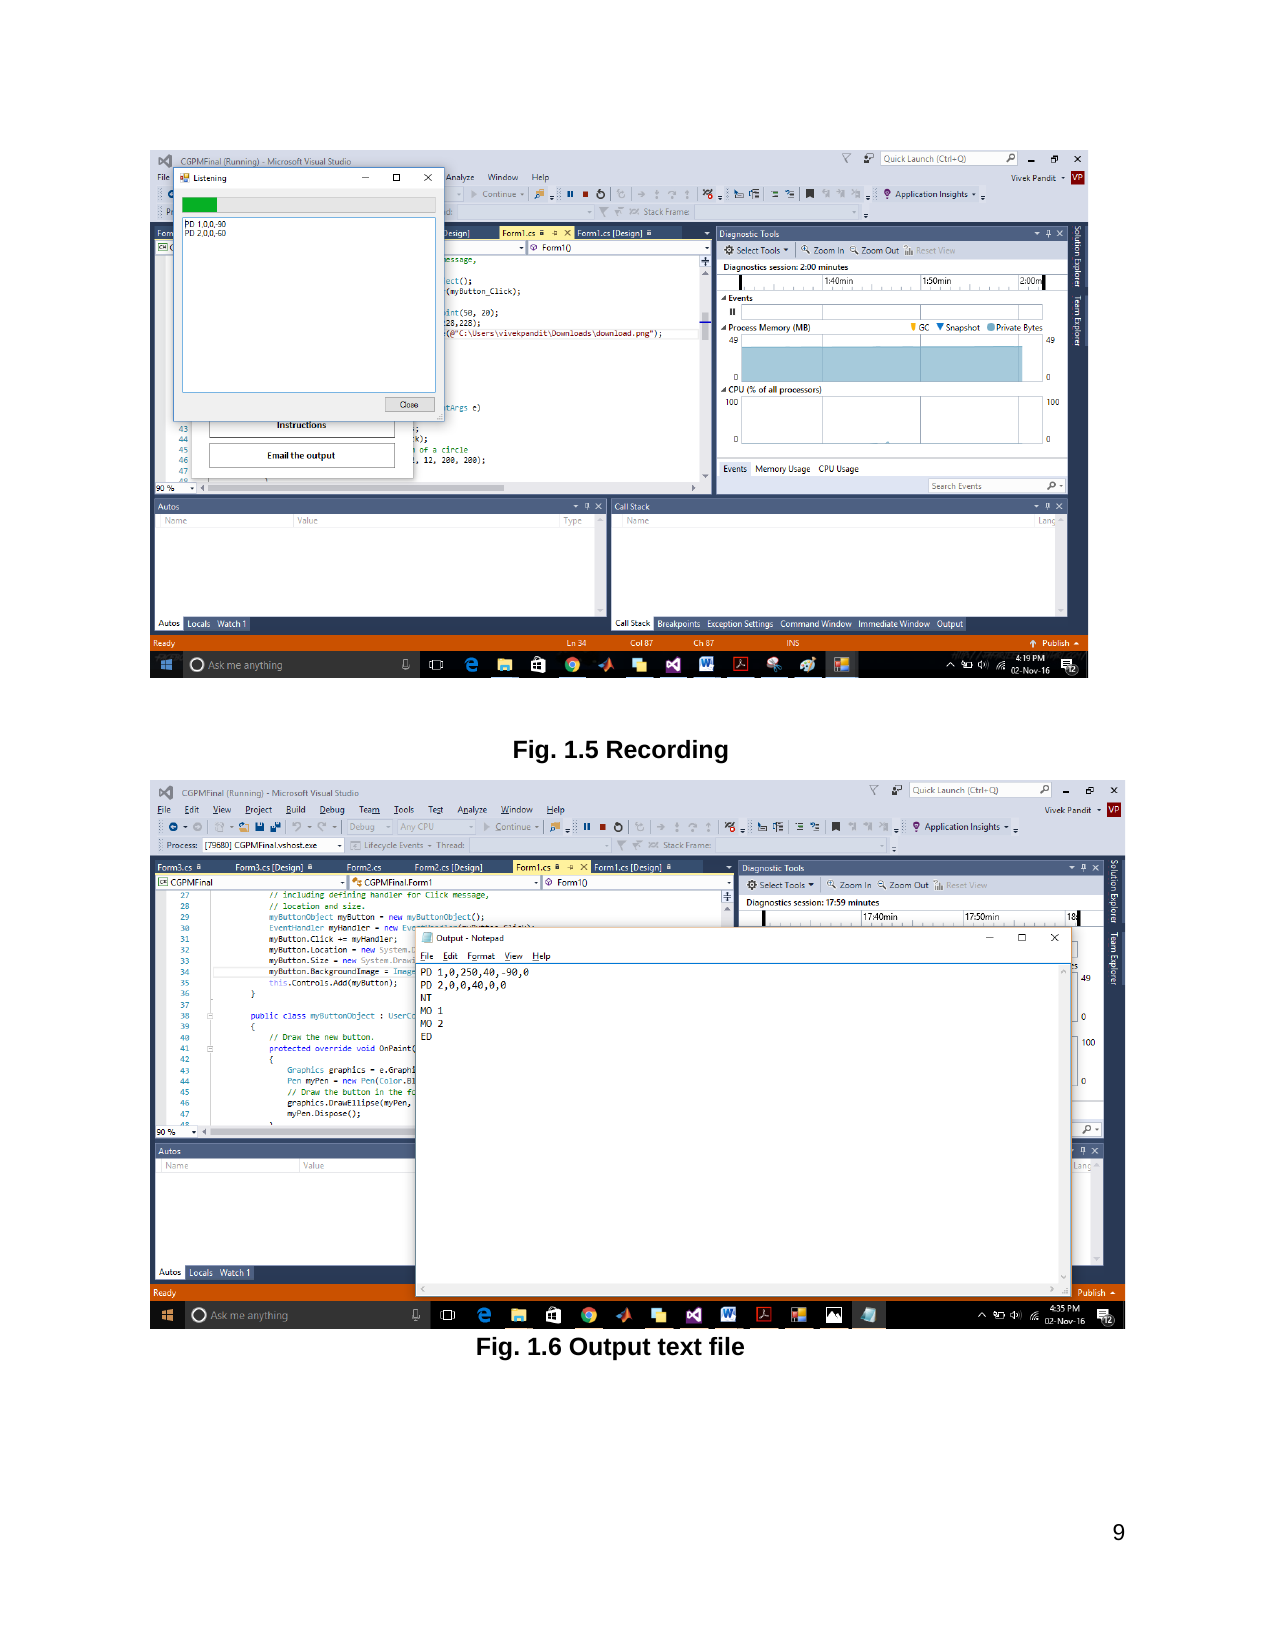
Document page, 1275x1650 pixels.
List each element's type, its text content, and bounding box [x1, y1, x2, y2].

text Fig. 1.6 Output text file [150, 1332, 1125, 1361]
picture [150, 780, 1125, 1329]
subtitle Fig. 1.5 Recording [150, 735, 1125, 764]
picture [150, 150, 1089, 678]
